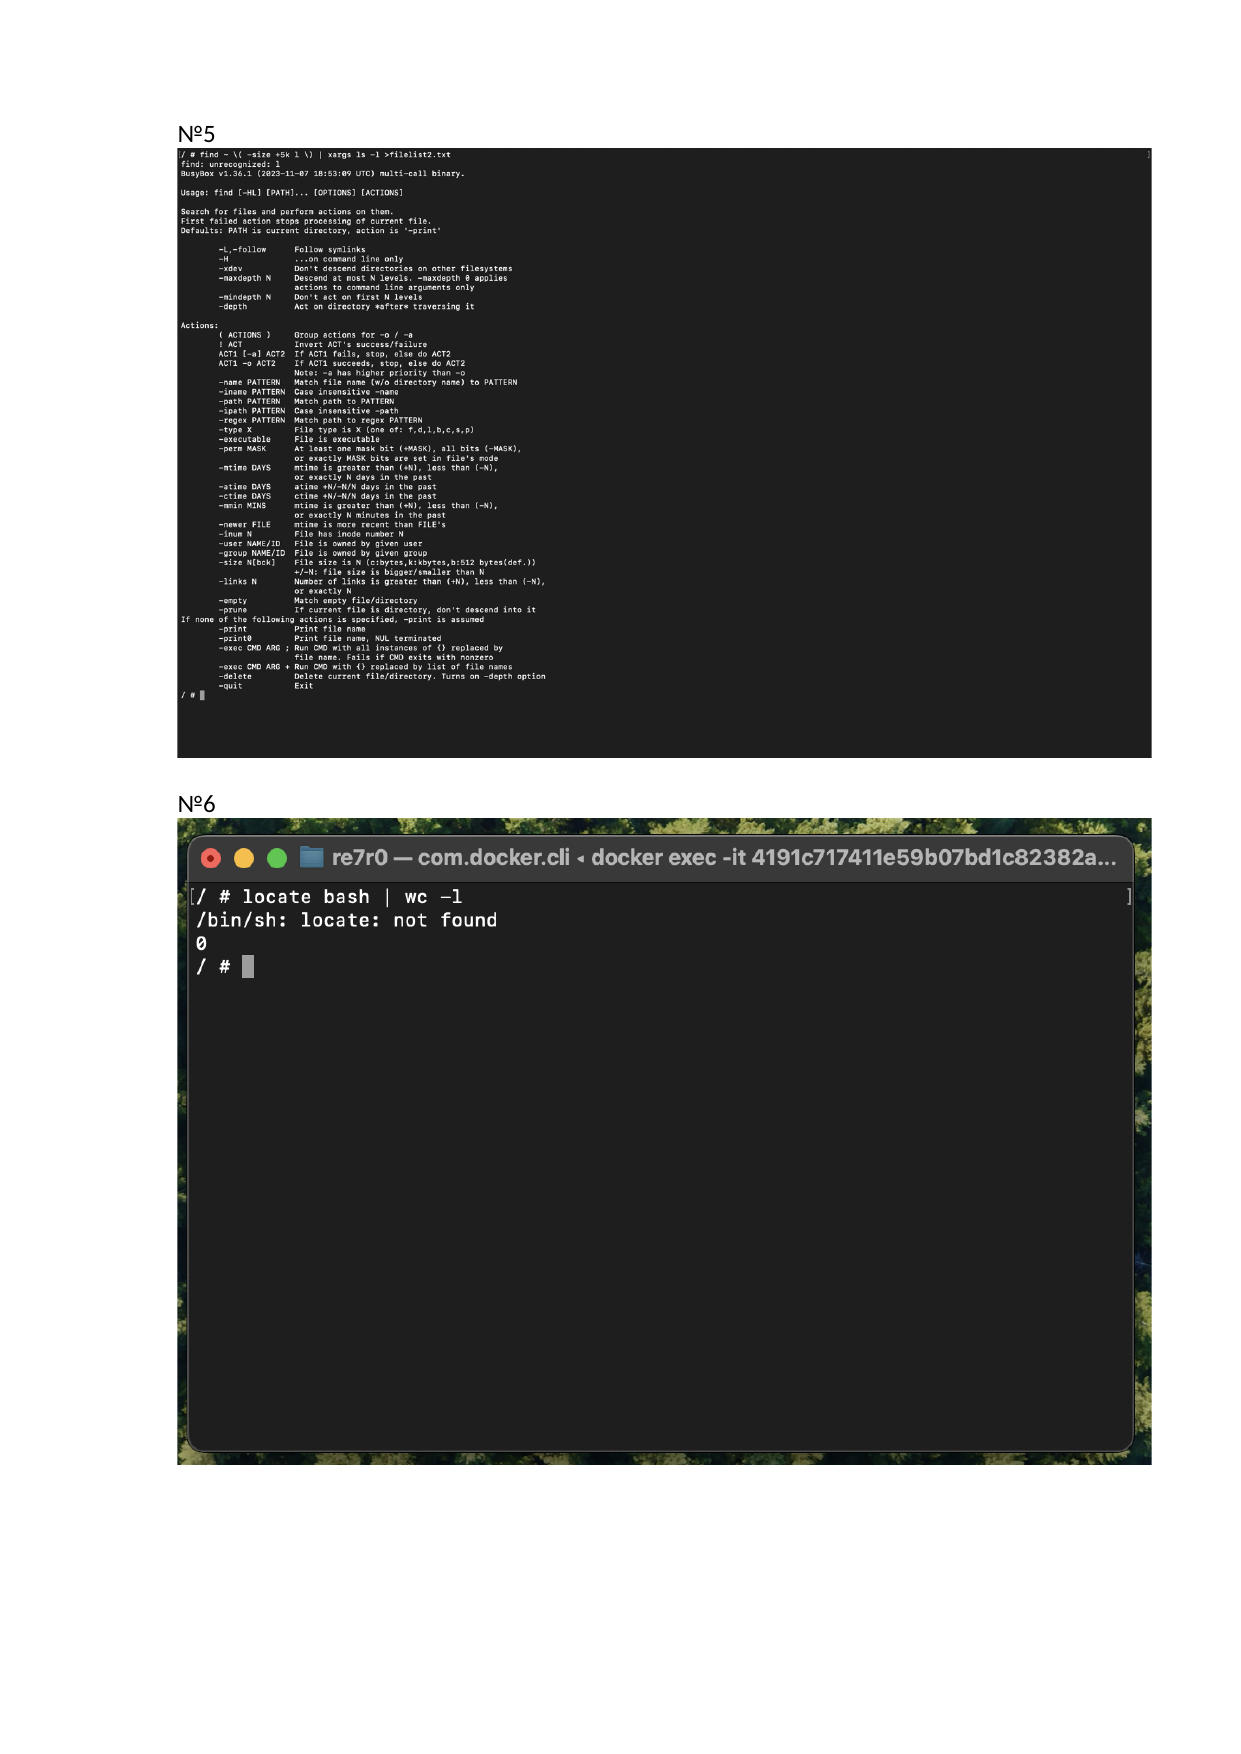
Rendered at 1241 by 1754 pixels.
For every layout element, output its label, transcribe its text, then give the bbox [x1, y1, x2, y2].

text №6 [177, 788, 1152, 818]
picture [177, 818, 1152, 1465]
text №5 [177, 118, 1152, 148]
picture [177, 148, 1152, 758]
